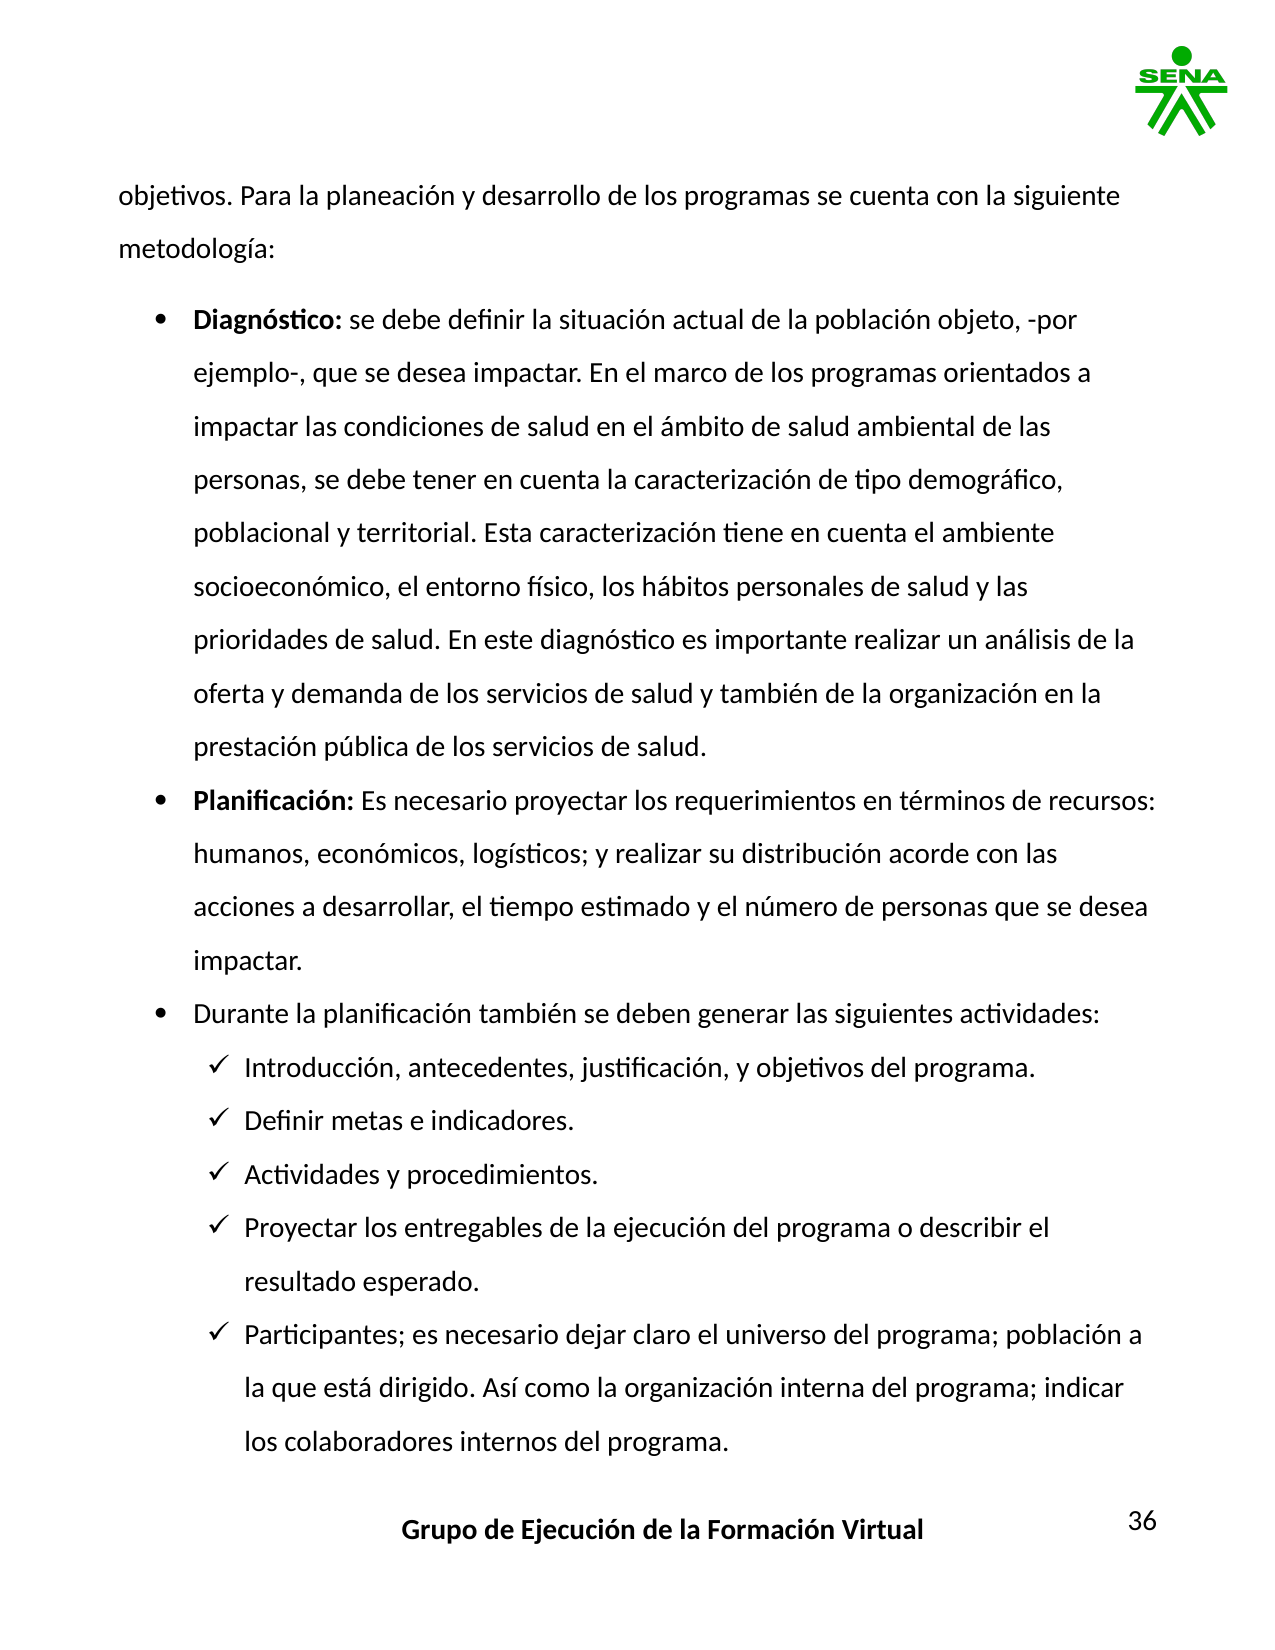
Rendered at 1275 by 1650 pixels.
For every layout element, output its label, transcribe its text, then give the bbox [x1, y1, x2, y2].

list Actividades y procedimientos. [207, 1156, 1157, 1191]
list Introducción, antecedentes, justificación, y objetivos del programa. [207, 1049, 1157, 1084]
list Planificación: Es necesario proyectar los requerimientos en términos de recursos: humanos, económicos, logísticos; y realizar su distribución acorde con las acciones a desarrollar, el tiempo estimado y el número de personas que se desea impactar. [156, 782, 1157, 978]
list Durante la planificación también se deben generar las siguientes actividades: [156, 995, 1157, 1031]
list Definir metas e indicadores. [207, 1102, 1157, 1138]
list Proyectar los entregables de la ejecución del programa o describir el resultado esperado. [207, 1209, 1157, 1298]
list Diagnóstico: se debe definir la situación actual de la población objeto, -por ejemplo-, que se desea impactar. En el marco de los programas orientados a impactar las condiciones de salud en el ámbito de salud ambiental de las personas, se debe tener en cuenta la caracterización de tipo demográfico, poblacional y territorial. Esta caracterización tiene en cuenta el ambiente socioeconómico, el entorno físico, los hábitos personales de salud y las prioridades de salud. En este diagnóstico es importante realizar un análisis de la oferta y demanda de los servicios de salud y también de la organización en la prestación pública de los servicios de salud. [156, 301, 1157, 764]
picture [1135, 46, 1228, 136]
list Participantes; es necesario dejar claro el universo del programa; población a la que está dirigido. Así como la organización interna del programa; indicar los colaboradores internos del programa. [207, 1316, 1157, 1458]
